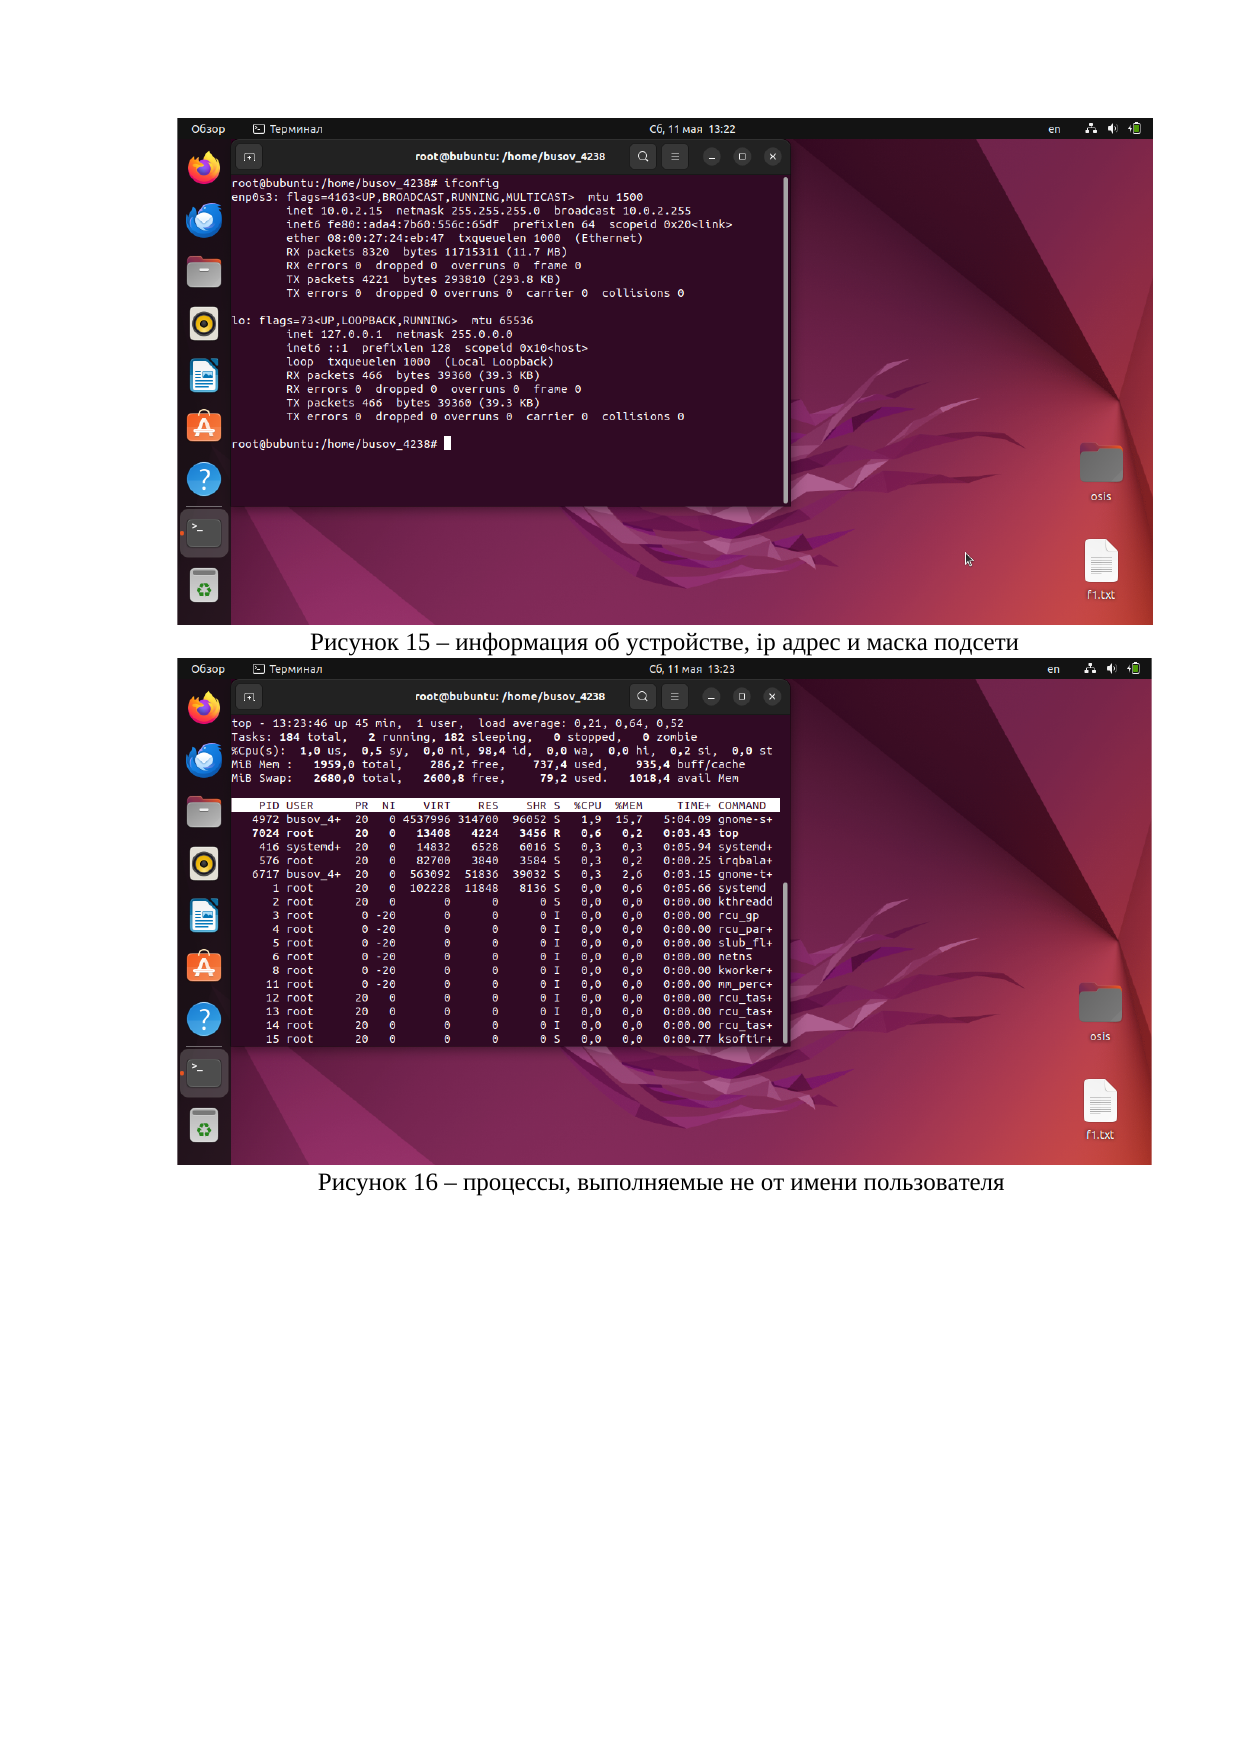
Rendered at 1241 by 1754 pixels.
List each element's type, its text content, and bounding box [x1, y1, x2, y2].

picture [177, 658, 1152, 1165]
text Рисунок 9 – создание файлов при помощи команды touch Рисунок 10 – создание каталогов при помощи команды mkdir Рисунок 11 – создание каталогов и файлов при помощи команд touch и mkdir Рисунок 12 – создание каталогов при помощи команды mkdir Рисунок 13 – получение версии gtkРисунок 14 – установка net-tools Рисунок 15 – информация об устройстве, ip адрес и маска подсети Рисунок 16 – процессы, выполняемые не от имени пользователя Рисунок 17 – установка прикладного протокола безопасного удаленного доступа SSH [177, 1165, 1152, 1227]
picture [177, 118, 1153, 625]
text Рисунок 9 – создание файлов при помощи команды touch Рисунок 10 – создание каталогов при помощи команды mkdir Рисунок 11 – создание каталогов и файлов при помощи команд touch и mkdir Рисунок 12 – создание каталогов при помощи команды mkdir Рисунок 13 – получение версии gtkРисунок 14 – установка net-tools Рисунок 15 – информация об устройстве, ip адрес и маска подсети Рисунок 16 – процессы, выполняемые не от имени пользователя Рисунок 17 – установка прикладного протокола безопасного удаленного доступа SSH [177, 625, 1152, 658]
